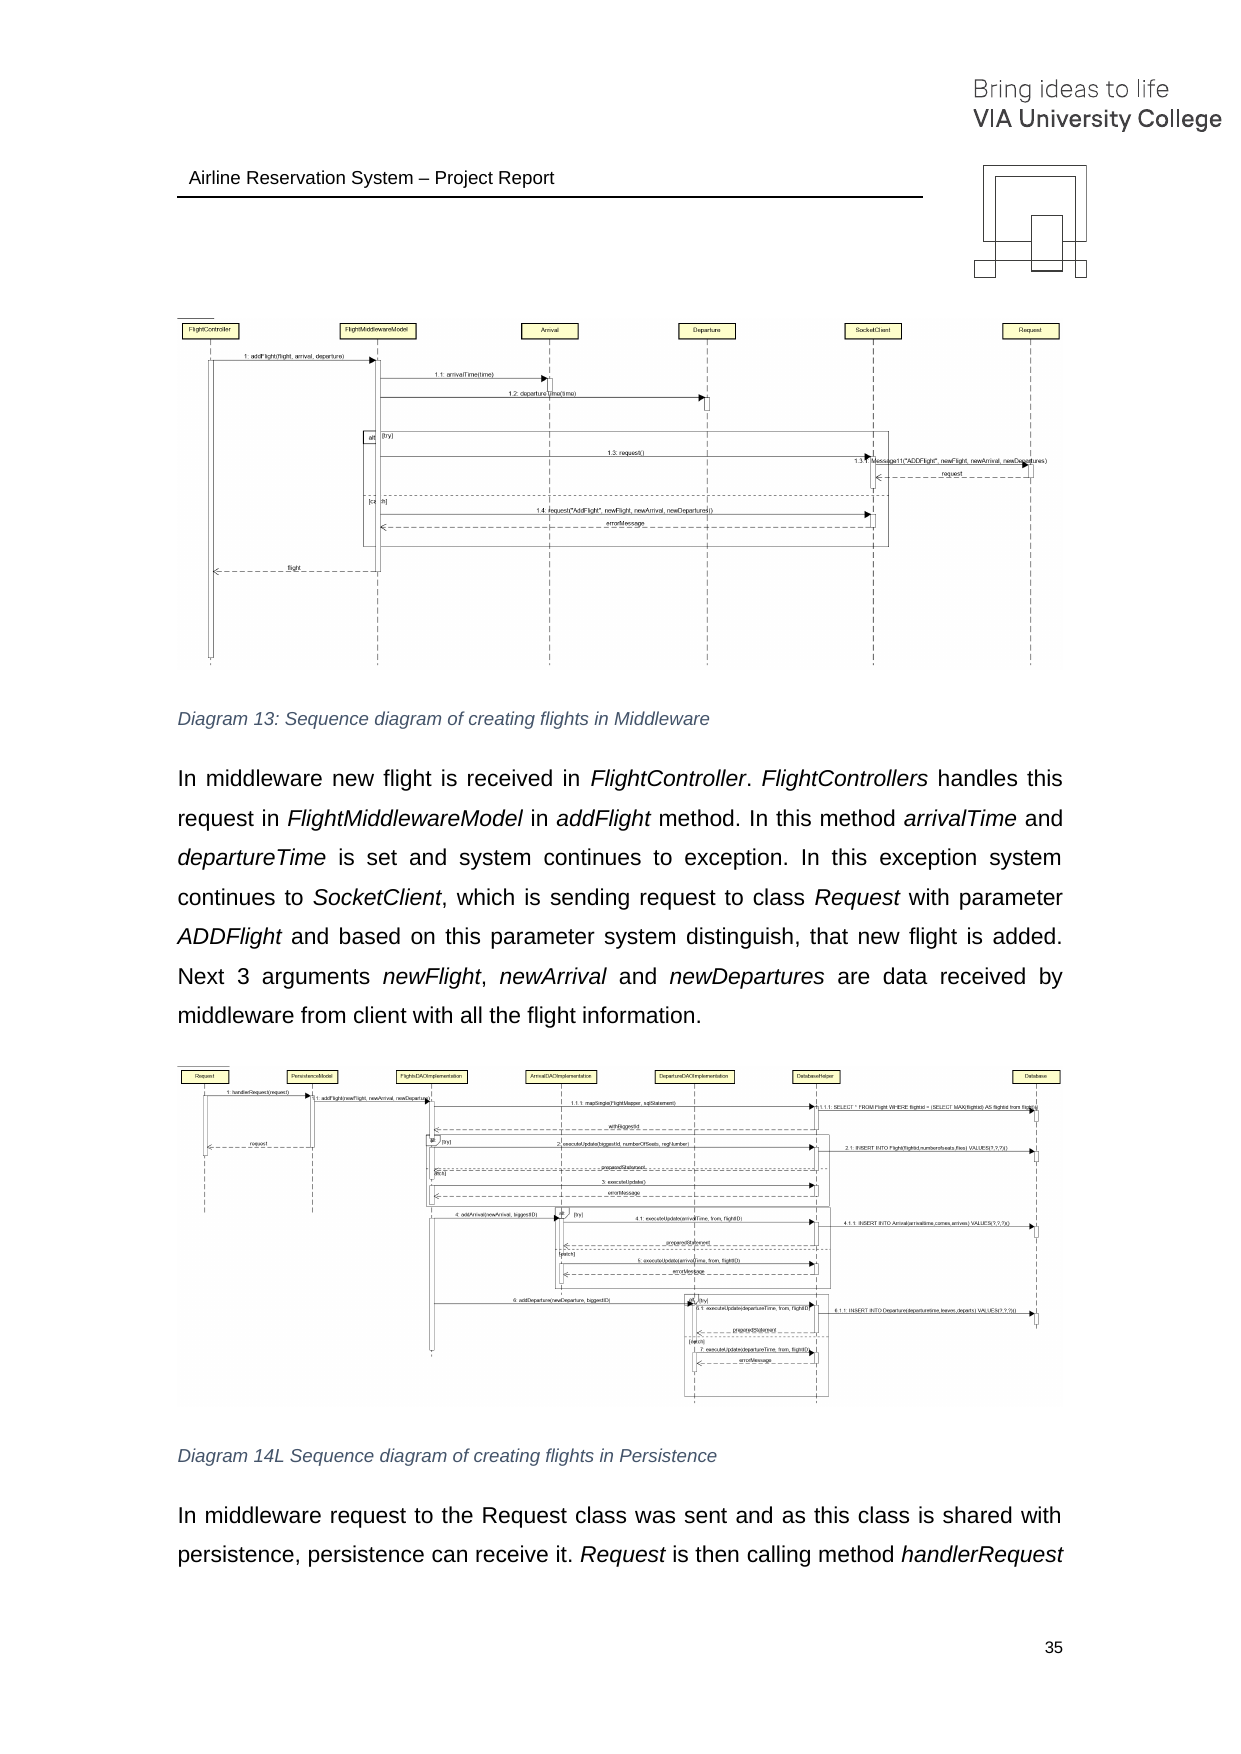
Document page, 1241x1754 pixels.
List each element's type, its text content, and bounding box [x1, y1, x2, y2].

picture [177, 1066, 1063, 1407]
picture [177, 318, 1063, 670]
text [177, 1502, 1063, 1567]
text Diagram 14L Sequence diagram of creating flights in Persistence [177, 1444, 1063, 1466]
text Diagram 13: Sequence diagram of creating flights in Middleware [177, 708, 1063, 729]
text In middleware new flight is received in FlightController. FlightControllers handles this request in FlightMiddlewareModel in addFlight method. In this method arrivalTime and departureTime is set and system continues to exception. In this exception system continues to SocketClient, which is sending request to class Request with parameter ADDFlight and based on this parameter system distinguish, that new flight is added. Next 3 arguments newFlight, newArrival and newDepartures are data received by middleware from client with all the flight information. [177, 765, 1063, 1028]
